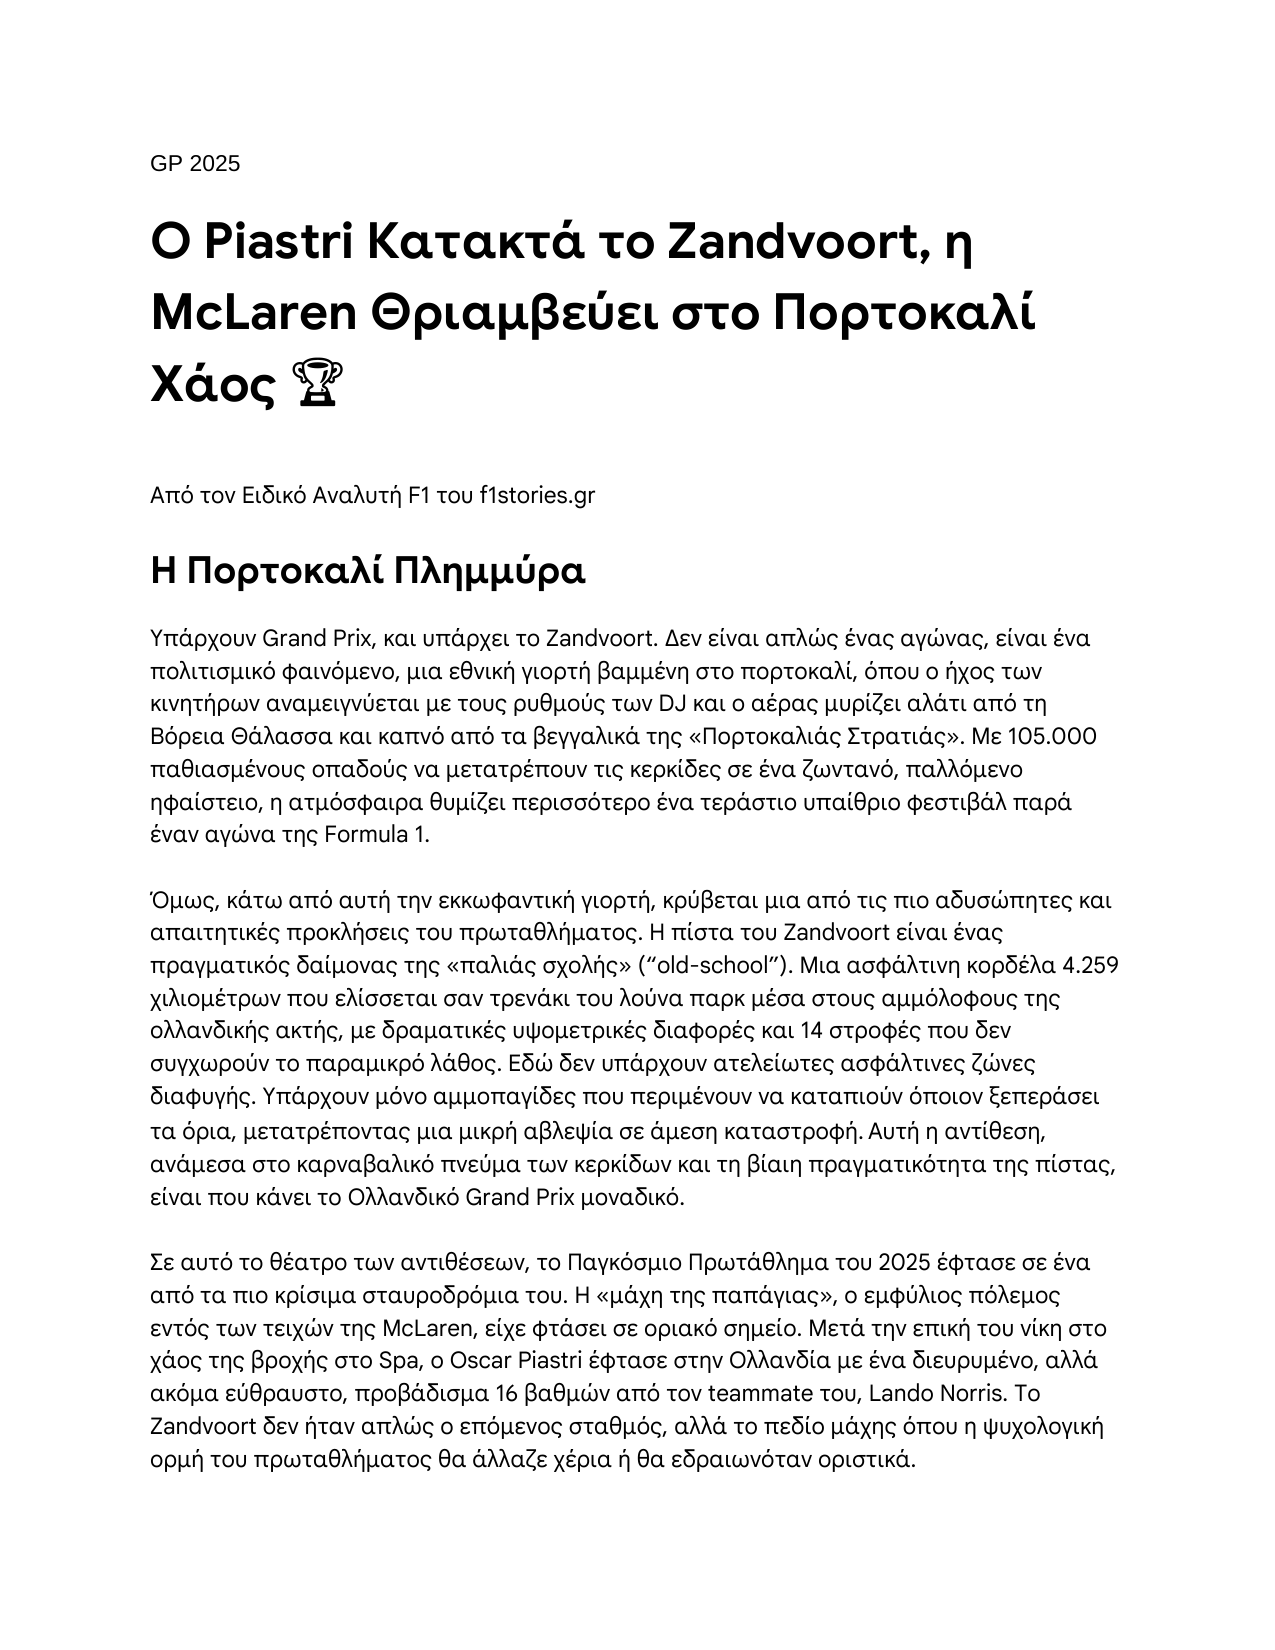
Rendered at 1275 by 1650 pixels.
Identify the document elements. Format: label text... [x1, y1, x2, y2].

text Από τον Ειδικό Αναλυτή F1 του f1stories.gr [150, 482, 1125, 511]
text Όμως, κάτω από αυτή την εκκωφαντική γιορτή, κρύβεται μια από τις πιο αδυσώπητες και απαιτητικές προκλήσεις του πρωταθλήματος. Η πίστα του Zandvoort είναι ένας πραγματικός δαίμονας της «παλιάς σχολής» (“old-school”). Μια ασφάλτινη κορδέλα 4.259 χιλιομέτρων που ελίσσεται σαν τρενάκι του λούνα παρκ μέσα στους αμμόλοφους της ολλανδικής ακτής, με δραματικές υψομετρικές διαφορές και 14 στροφές που δεν συγχωρούν το παραμικρό λάθος. Εδώ δεν υπάρχουν ατελείωτες ασφάλτινες ζώνες διαφυγής. Υπάρχουν μόνο αμμοπαγίδες που περιμένουν να καταπιούν όποιον ξεπεράσει τα όρια, μετατρέποντας μια μικρή αβλεψία σε άμεση καταστροφή. Αυτή η αντίθεση, ανάμεσα στο καρναβαλικό πνεύμα των κερκίδων και τη βίαιη πραγματικότητα της πίστας, είναι που κάνει το Ολλανδικό Grand Prix μοναδικό. [150, 886, 1125, 1212]
text GP 2025 [150, 150, 1125, 176]
text Υπάρχουν Grand Prix, και υπάρχει το Zandvoort. Δεν είναι απλώς ένας αγώνας, είναι ένα πολιτισμικό φαινόμενο, μια εθνική γιορτή βαμμένη στο πορτοκαλί, όπου ο ήχος των κινητήρων αναμειγνύεται με τους ρυθμούς των DJ και ο αέρας μυρίζει αλάτι από τη Βόρεια Θάλασσα και καπνό από τα βεγγαλικά της «Πορτοκαλιάς Στρατιάς». Με 105.000 παθιασμένους οπαδούς να μετατρέπουν τις κερκίδες σε ένα ζωντανό, παλλόμενο ηφαίστειο, η ατμόσφαιρα θυμίζει περισσότερο ένα τεράστιο υπαίθριο φεστιβάλ παρά έναν αγώνα της Formula 1. [150, 624, 1125, 849]
text Σε αυτό το θέατρο των αντιθέσεων, το Παγκόσμιο Πρωτάθλημα του 2025 έφτασε σε ένα από τα πιο κρίσιμα σταυροδρόμια του. Η «μάχη της παπάγιας», ο εμφύλιος πόλεμος εντός των τειχών της McLaren, είχε φτάσει σε οριακό σημείο. Μετά την επική του νίκη στο χάος της βροχής στο Spa, ο Oscar Piastri έφτασε στην Ολλανδία με ένα διευρυμένο, αλλά ακόμα εύθραυστο, προβάδισμα 16 βαθμών από τον teammate του, Lando Norris. Το Zandvoort δεν ήταν απλώς ο επόμενος σταθμός, αλλά το πεδίο μάχης όπου η ψυχολογική ορμή του πρωταθλήματος θα άλλαζε χέρια ή θα εδραιωνόταν οριστικά. [150, 1249, 1125, 1474]
subtitle Ο Piastri Κατακτά το Zandvoort, η McLaren Θριαμβεύει στο Πορτοκαλί Χάος 🇳🇱🏆 [150, 210, 1125, 415]
subtitle Η Πορτοκαλί Πλημμύρα [150, 547, 1125, 594]
